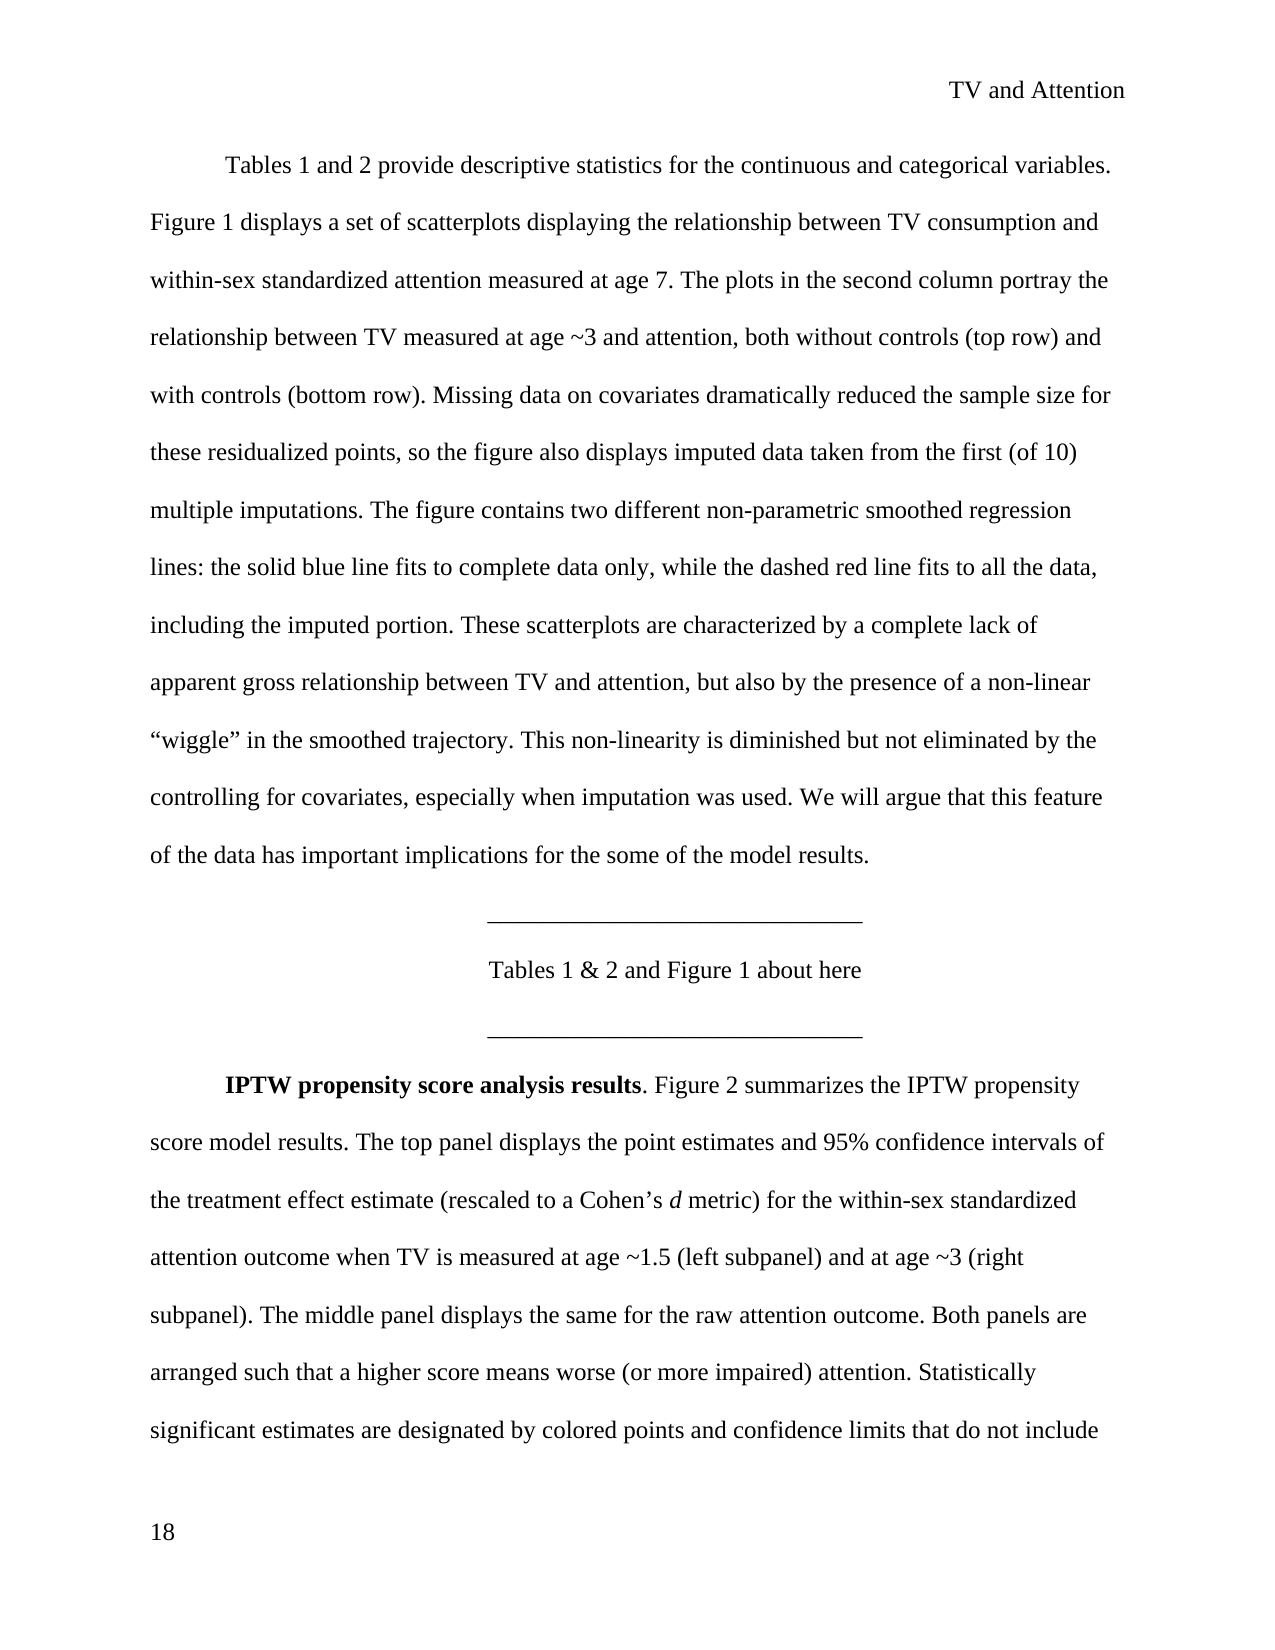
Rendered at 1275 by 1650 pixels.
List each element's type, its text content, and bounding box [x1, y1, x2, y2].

text Tables 1 and 2 provide descriptive statistics for the continuous and categorical variables. [150, 150, 1125, 869]
